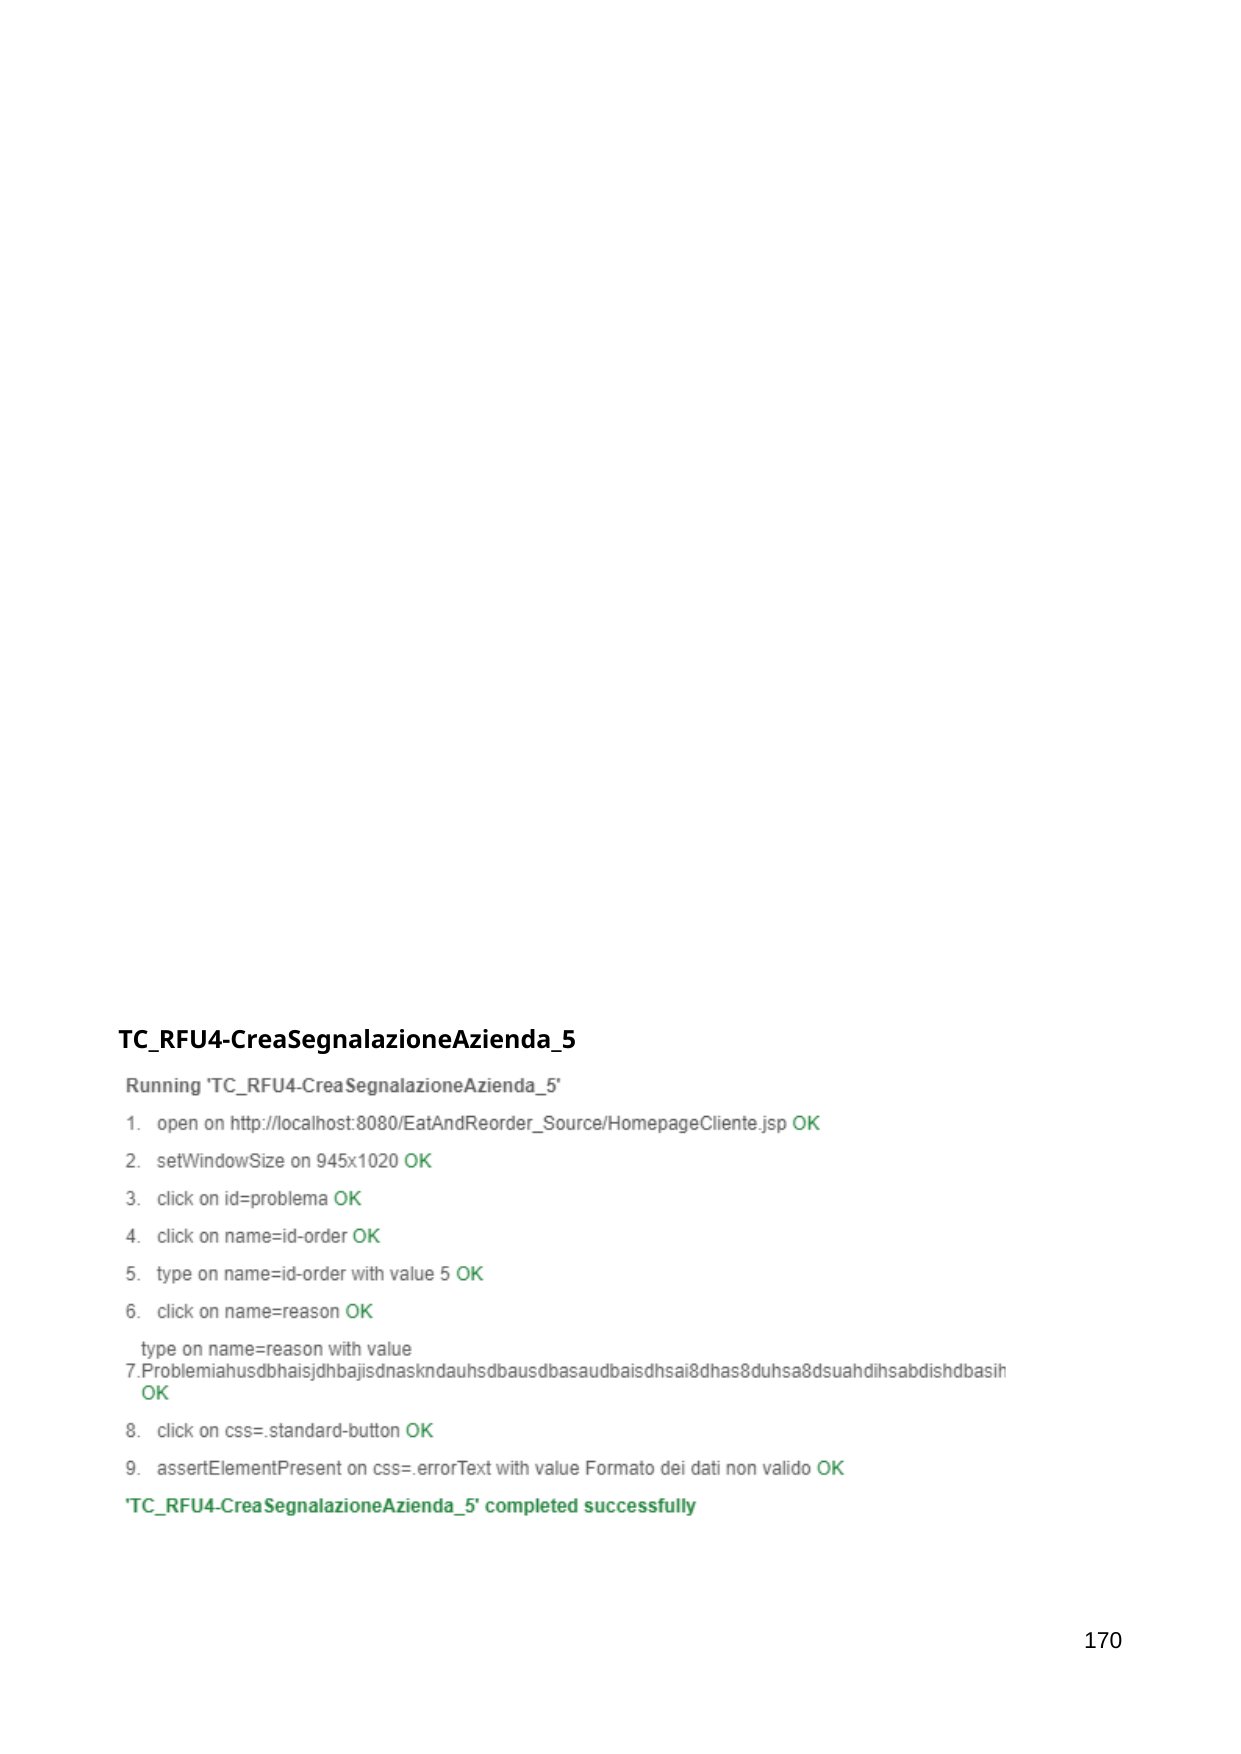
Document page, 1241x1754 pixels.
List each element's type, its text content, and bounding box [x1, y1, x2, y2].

picture [118, 1070, 1006, 1519]
text TC_RFU4-CreaSegnalazioneAzienda_5 [118, 1021, 1122, 1055]
